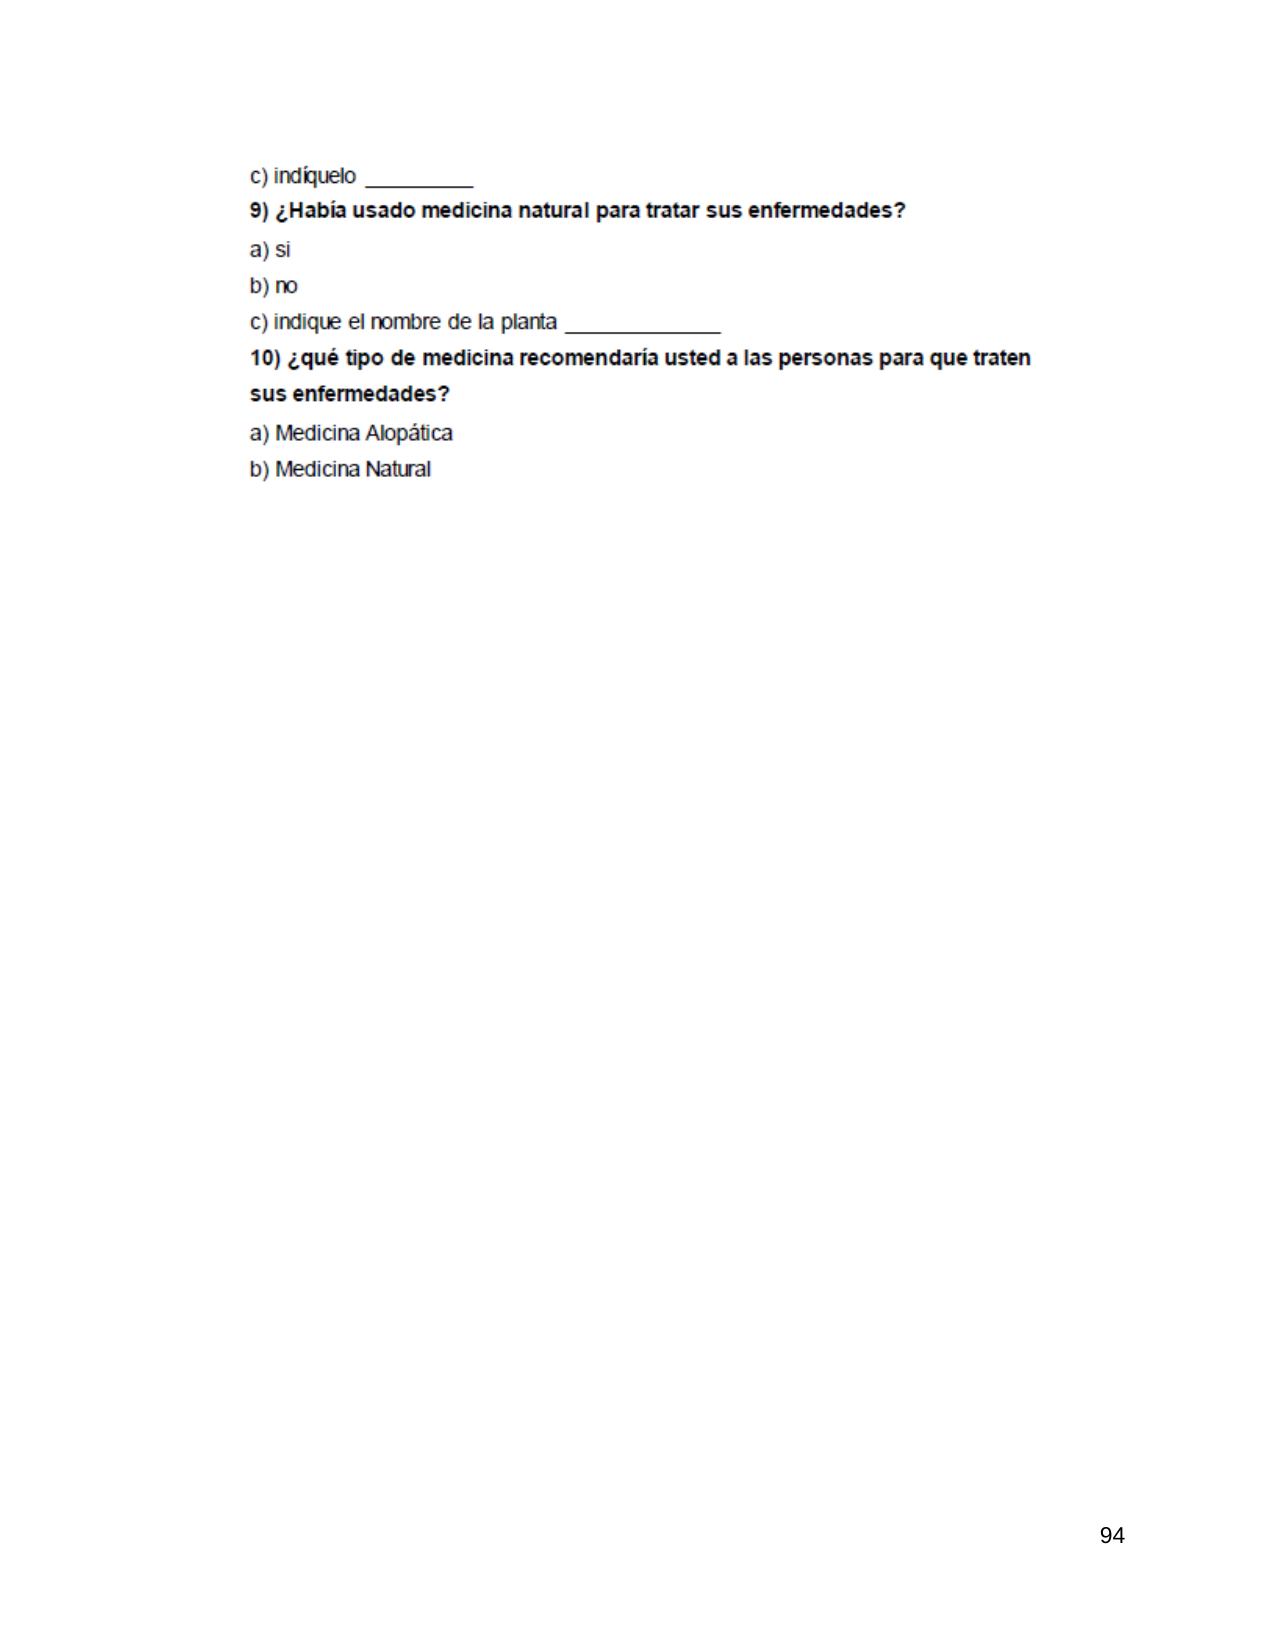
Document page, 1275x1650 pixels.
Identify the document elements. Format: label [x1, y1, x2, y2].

picture [225, 150, 1049, 560]
